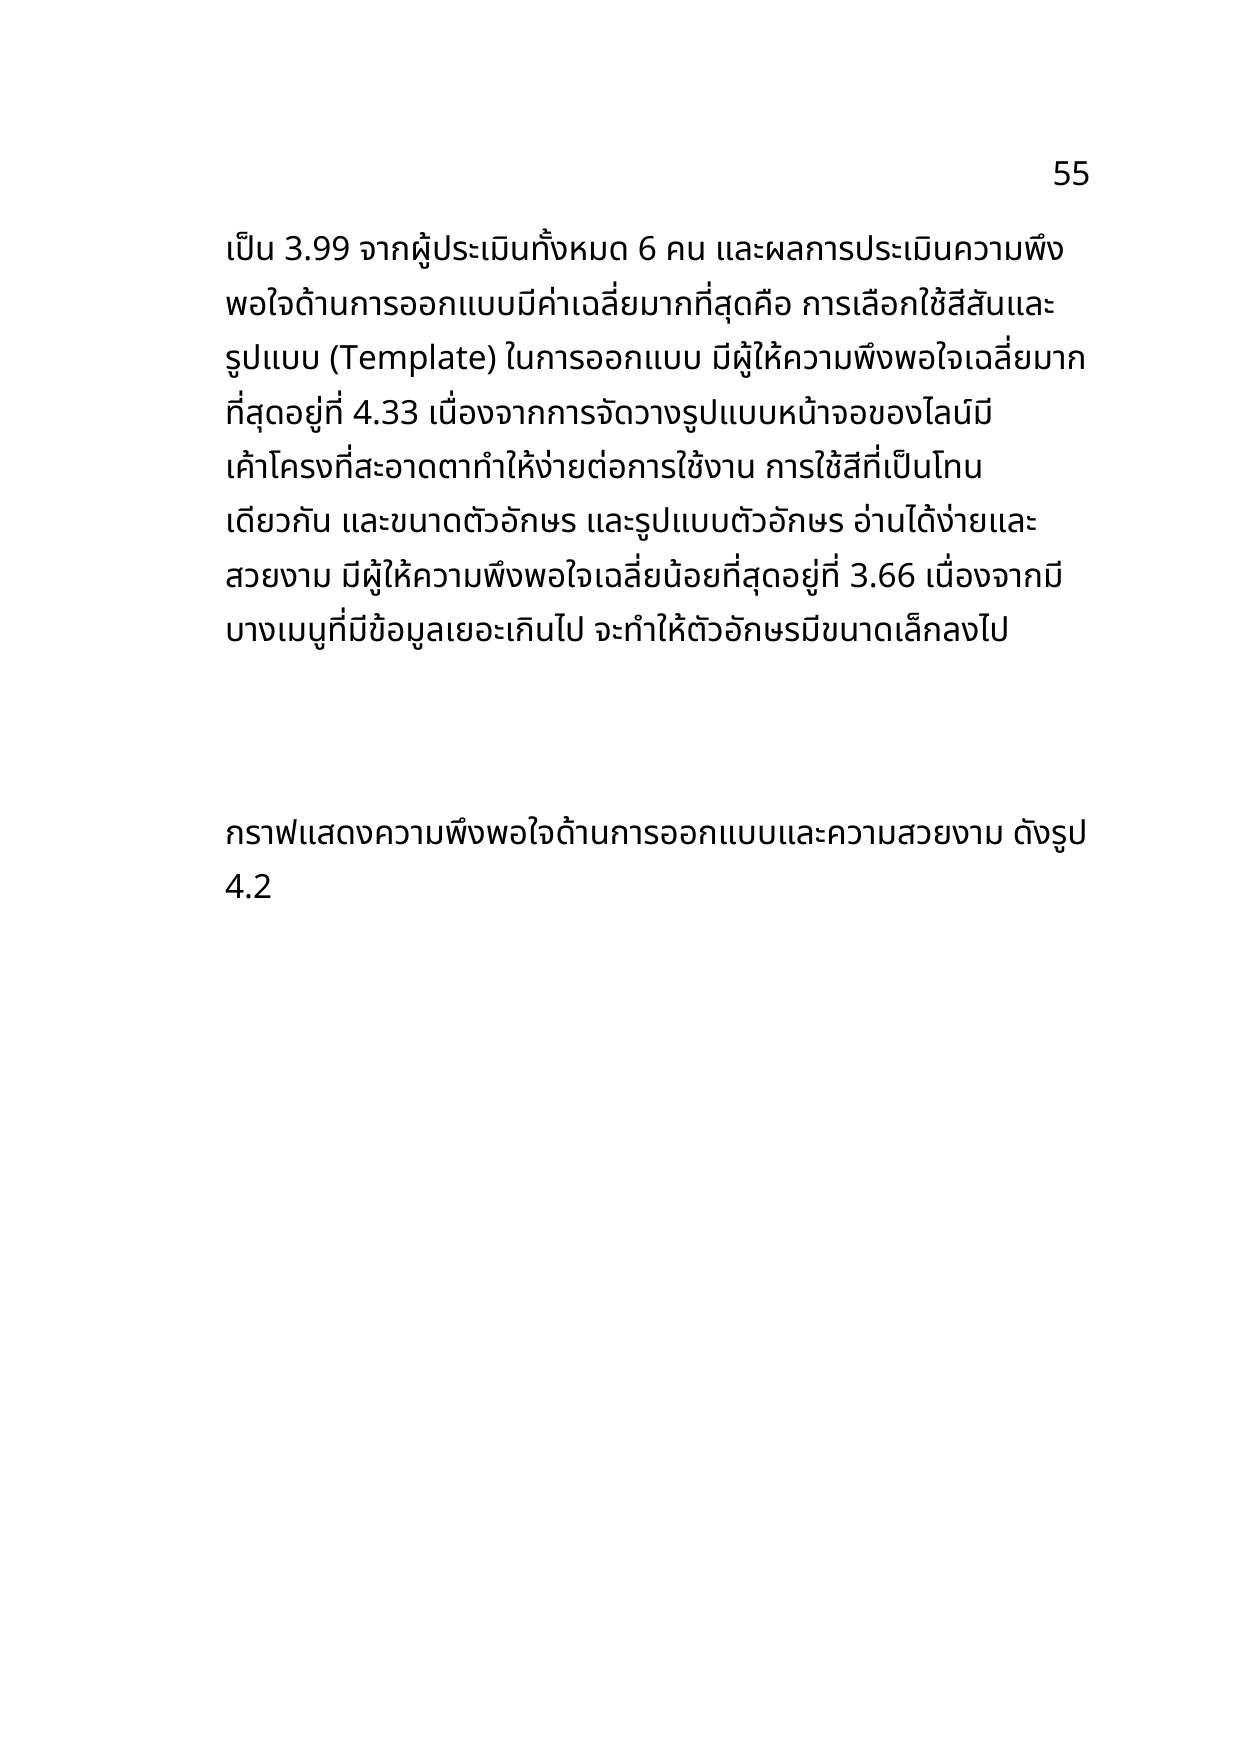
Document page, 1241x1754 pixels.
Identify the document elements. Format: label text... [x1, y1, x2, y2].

text กราฟแสดงความพึงพอใจด้านการออกแบบและความสวยงาม ดังรูป 4.2 [225, 809, 1090, 908]
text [225, 225, 1090, 657]
